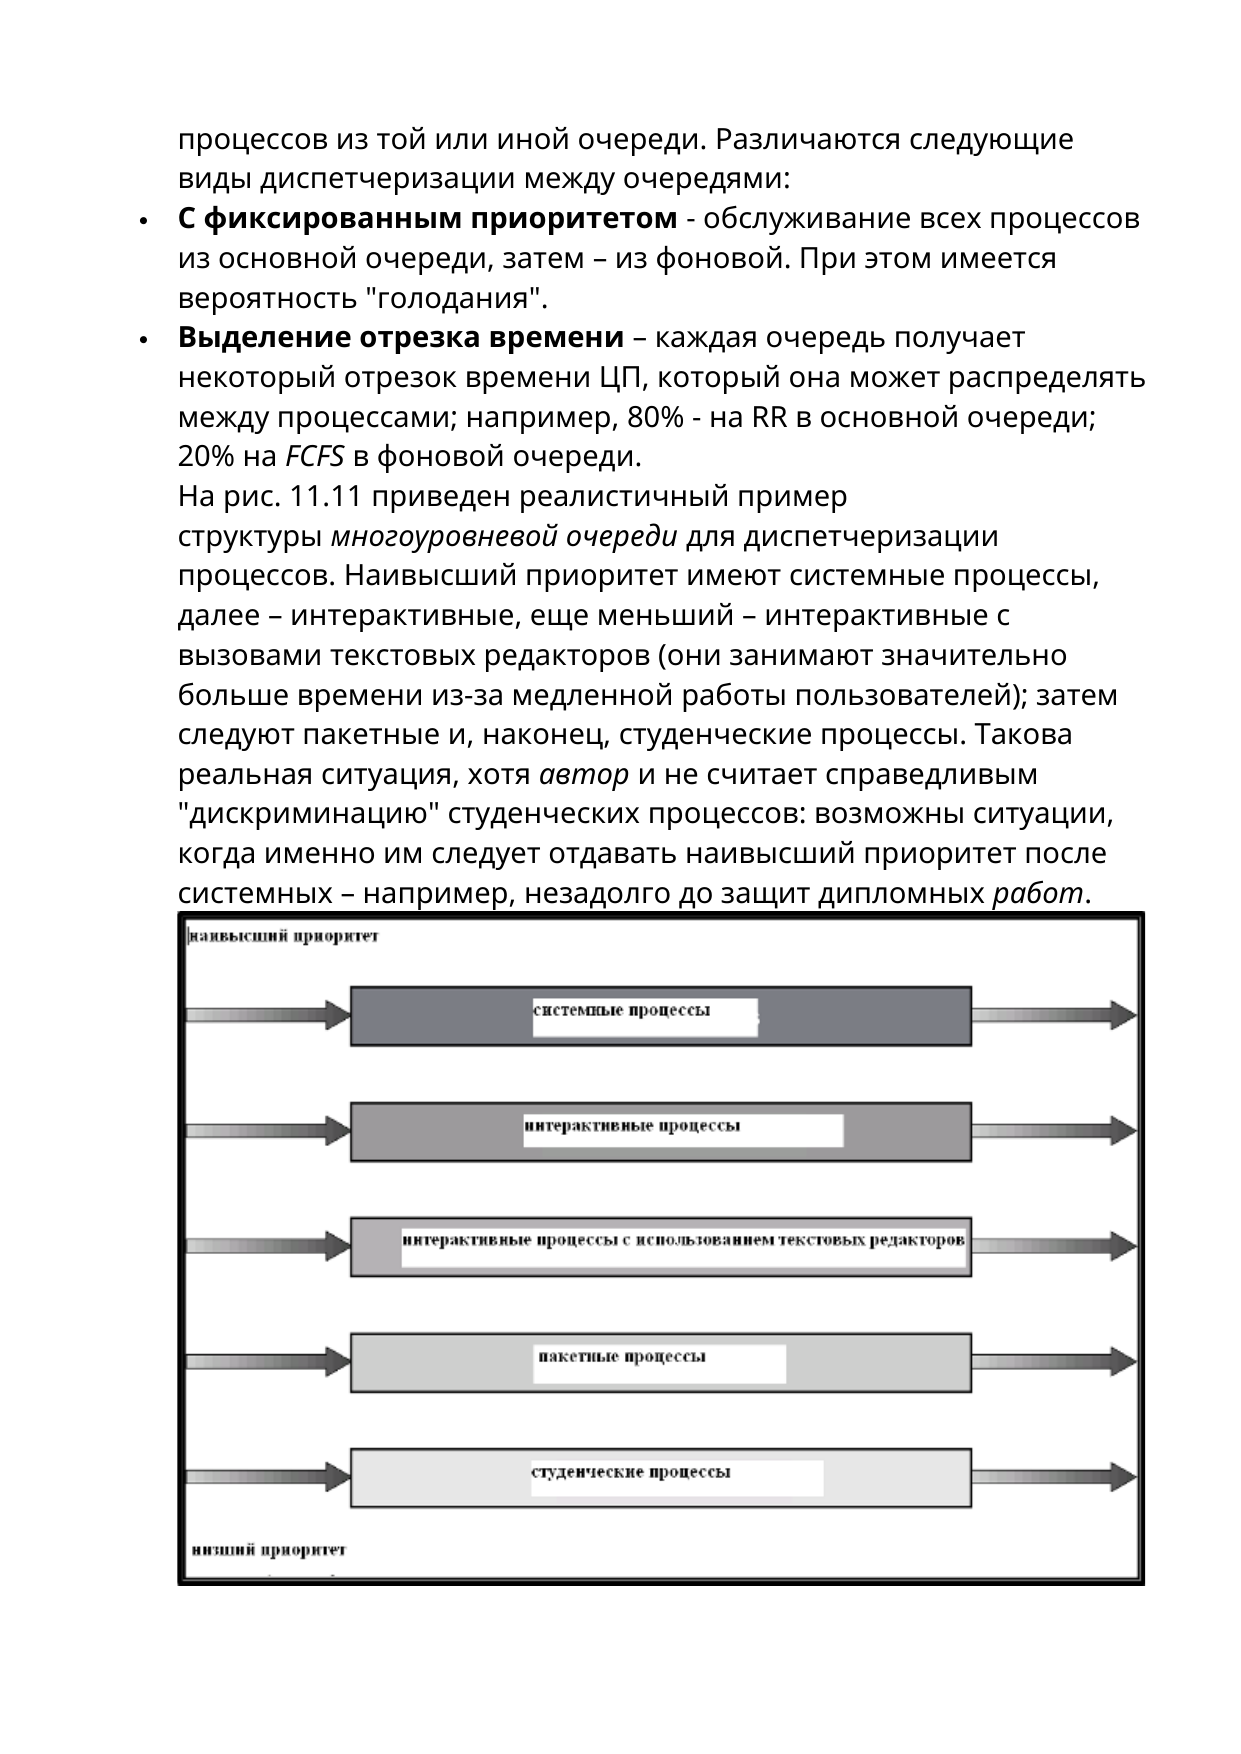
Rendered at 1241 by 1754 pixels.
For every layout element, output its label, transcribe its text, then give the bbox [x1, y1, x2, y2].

list Выделение отрезка времени – каждая очередь получает некоторый отрезок времени ЦП, который она может распределять между процессами; например, 80% - на RR в основной очереди; 20% на FCFS в фоновой очереди. [140, 317, 1152, 475]
text На рис. 11.11 приведен реалистичный пример структуры многоуровневой очереди для диспетчеризации процессов. Наивысший приоритет имеют системные процессы, далее – интерактивные, еще меньший – интерактивные с вызовами текстовых редакторов (они занимают значительно больше времени из-за медленной работы пользователей); затем следуют пакетные и, наконец, студенческие процессы. Такова реальная ситуация, хотя автор и не считает справедливым "дискриминацию" студенческих процессов: возможны ситуации, когда именно им следует отдавать наивысший приоритет после системных – например, незадолго до защит дипломных работ. [177, 475, 1152, 912]
list С фиксированным приоритетом - обслуживание всех процессов из основной очереди, затем – из фоновой. При этом имеется вероятность "голодания". [140, 197, 1152, 317]
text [177, 118, 1152, 197]
picture [177, 911, 1146, 1586]
